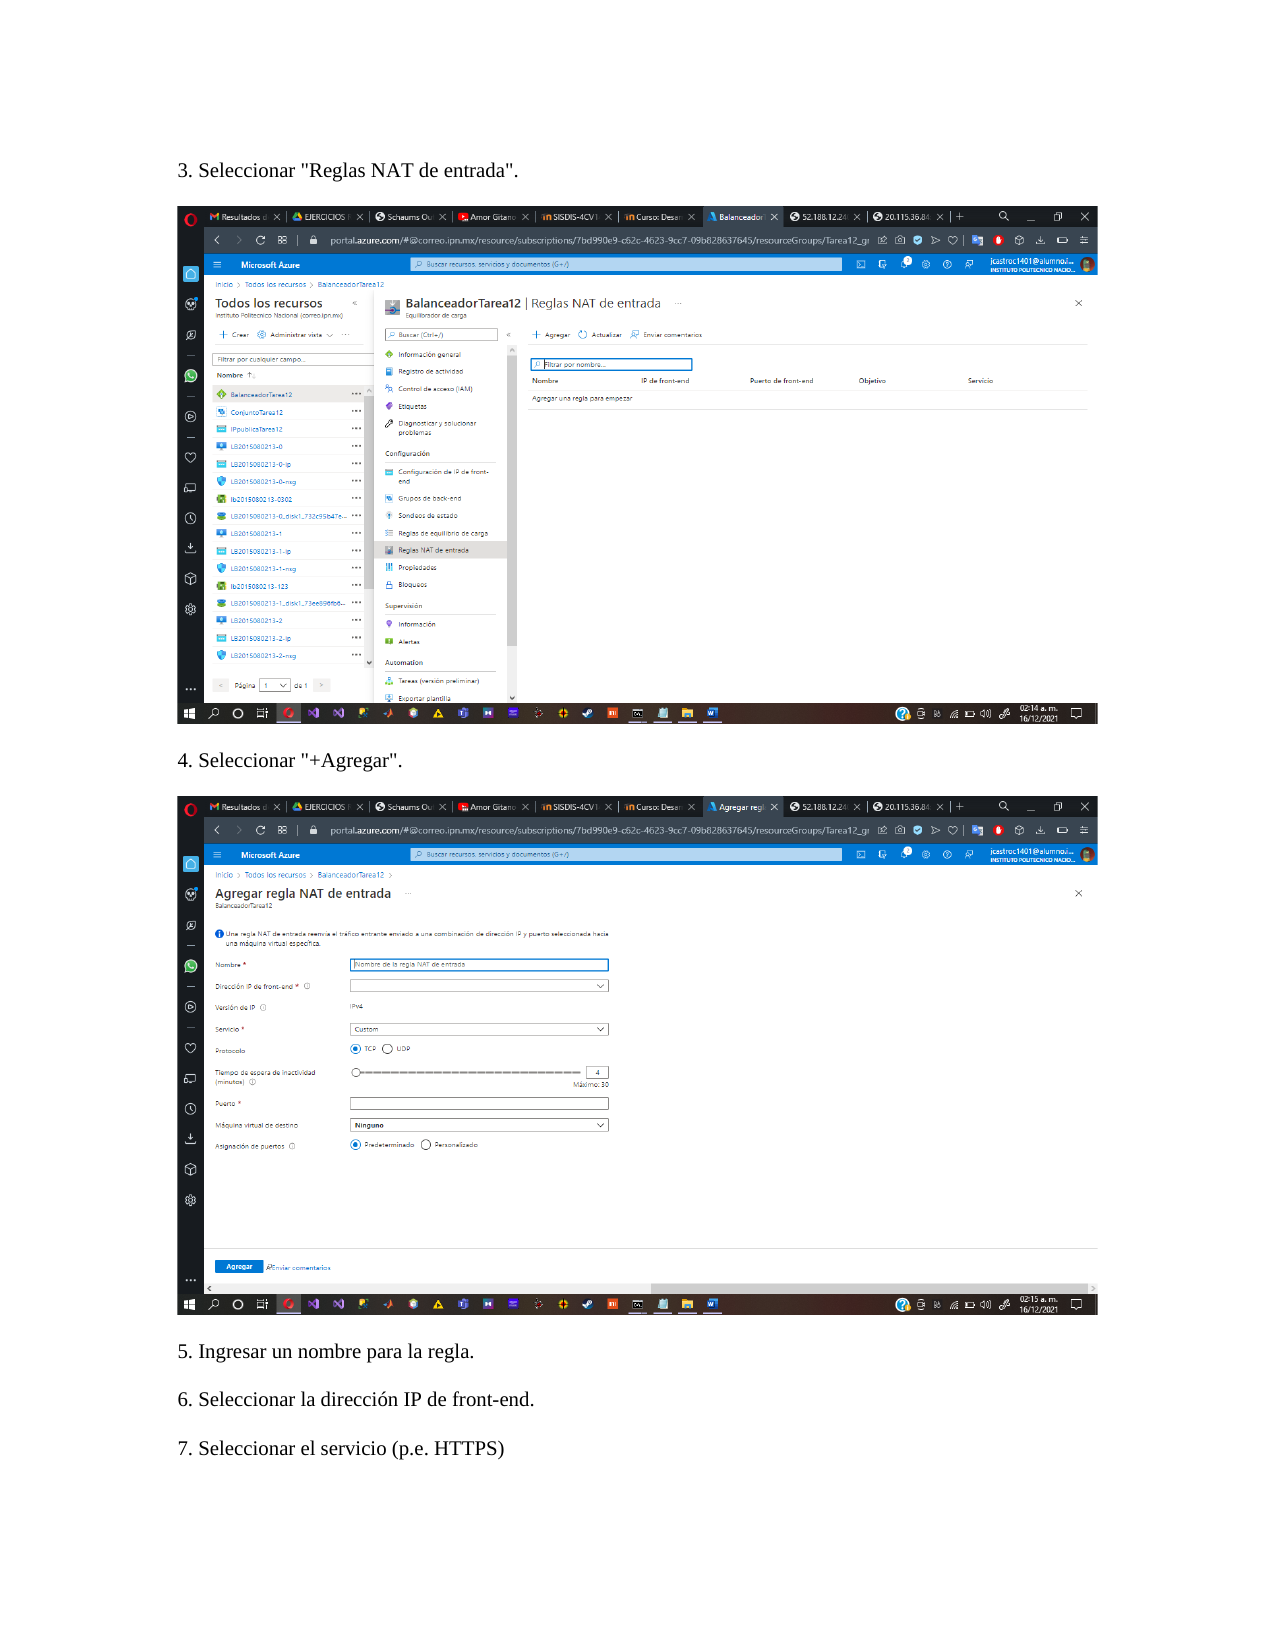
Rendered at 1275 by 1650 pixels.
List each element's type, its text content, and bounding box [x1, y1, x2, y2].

picture [177, 796, 1098, 1315]
picture [177, 206, 1098, 724]
text 3. Seleccionar "Reglas NAT de entrada". [177, 158, 1098, 182]
text 5. Ingresar un nombre para la regla. [177, 1339, 1098, 1363]
text 7. Seleccionar el servicio (p.e. HTTPS) [177, 1436, 1098, 1460]
text 4. Seleccionar "+Agregar". [177, 748, 1098, 772]
text 6. Seleccionar la dirección IP de front-end. [177, 1387, 1098, 1411]
